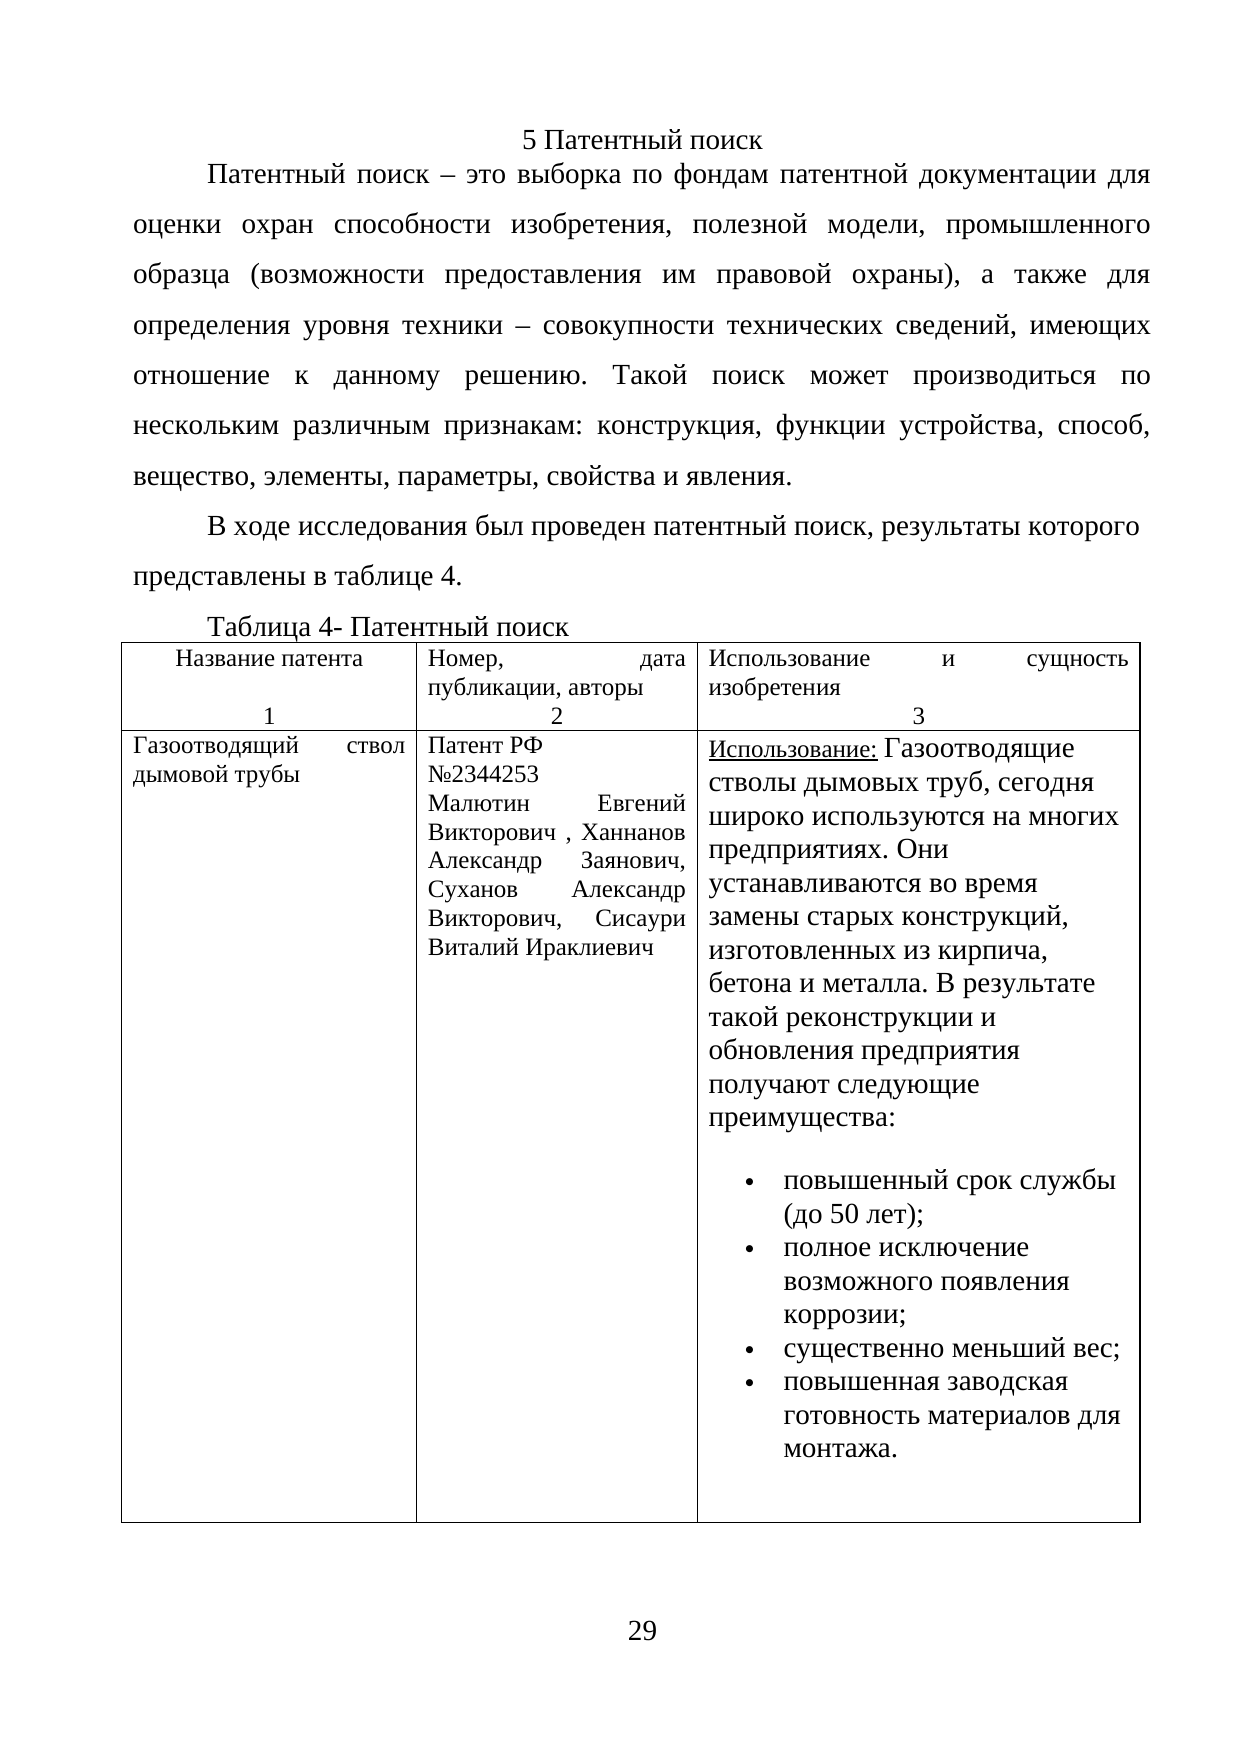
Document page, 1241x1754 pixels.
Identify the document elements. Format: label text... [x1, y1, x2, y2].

table_cell Газоотводящий ствол дымовой трубы [122, 731, 416, 1522]
text В ходе исследования был проведен патентный поиск, результаты которого представлены в таблице 4. [133, 508, 1152, 592]
text Таблица 4- Патентный поиск [133, 609, 1152, 642]
table_header Название патента 1 [122, 643, 416, 729]
table_header Номер, дата публикации, авторы 2 [417, 643, 697, 729]
table_cell Патент РФ №2344253 Малютин Евгений Викторович , Ханнанов Александр Заянович, Суханов Александр Викторович, Сисаури Виталий Ираклиевич [417, 731, 697, 1522]
table_cell Использование: Газоотводящие стволы дымовых труб, сегодня широко используются на многих предприятиях. Они устанавливаются во время замены старых конструкций, изготовленных из кирпича, бетона и металла. В результате такой реконструкции и обновления предприятия получают следующие преимущества: повышенный срок службы (до 50 лет); полное исключение возможного появления коррозии; существенно меньший вес; повышенная заводская готовность материалов для монтажа. [698, 731, 1139, 1522]
subtitle 5 Патентный поиск [133, 122, 1152, 156]
text Патентный поиск – это выборка по фондам патентной документации для оценки охран способности изобретения, полезной модели, промышленного образца (возможности предоставления им правовой охраны), а также для определения уровня техники – совокупности технических сведений, имеющих отношение к данному решению. Такой поиск может производиться по нескольким различным признакам: конструкция, функции устройства, способ, вещество, элементы, параметры, свойства и явления. [133, 156, 1152, 491]
table_header Использование и сущность изобретения 3 [698, 643, 1139, 729]
